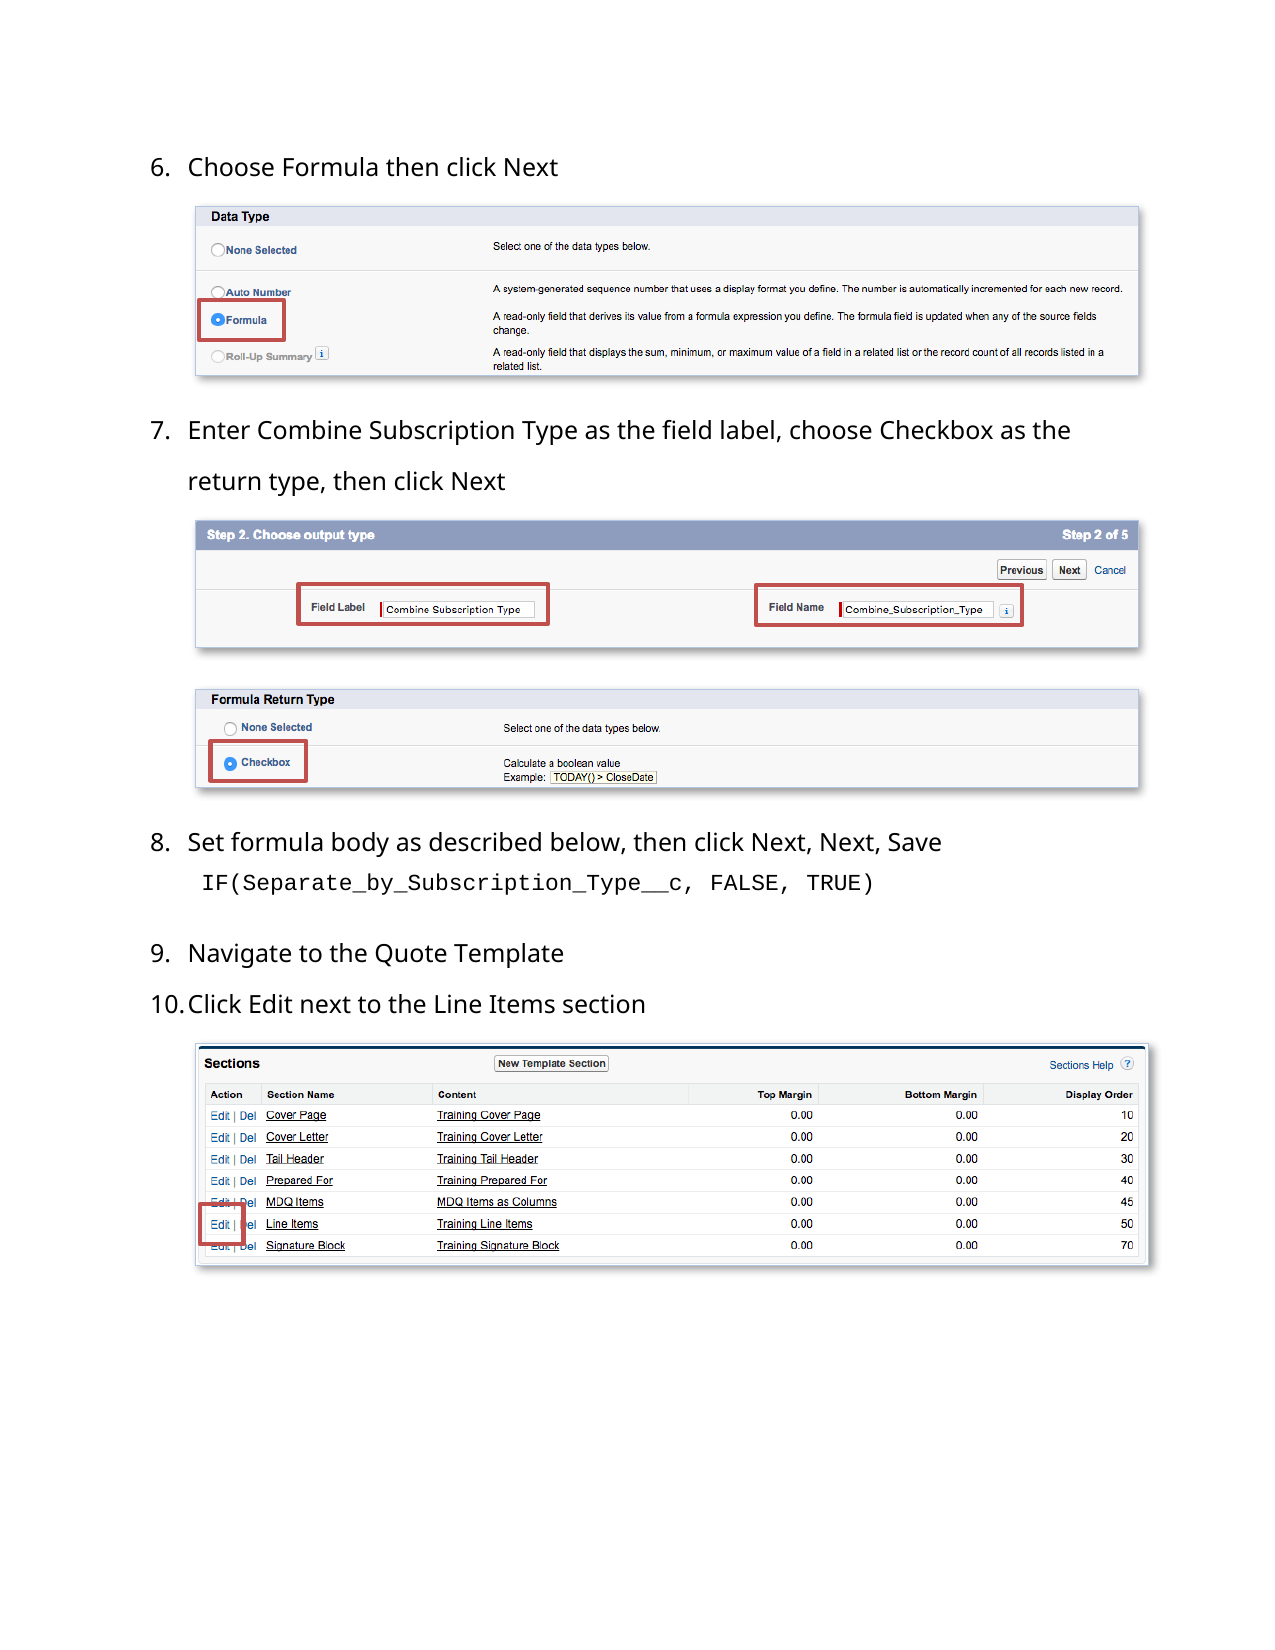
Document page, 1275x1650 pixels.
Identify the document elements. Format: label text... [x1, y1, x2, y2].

picture [196, 207, 1138, 375]
picture [196, 521, 1138, 647]
picture [196, 1044, 1148, 1265]
list Set formula body as described below, then click Next, Next, Save IF(Separate_by_Subscription_Type__c, FALSE, TRUE) [150, 825, 1087, 898]
list Navigate to the Quote Template [150, 936, 1087, 969]
picture [196, 690, 1138, 787]
